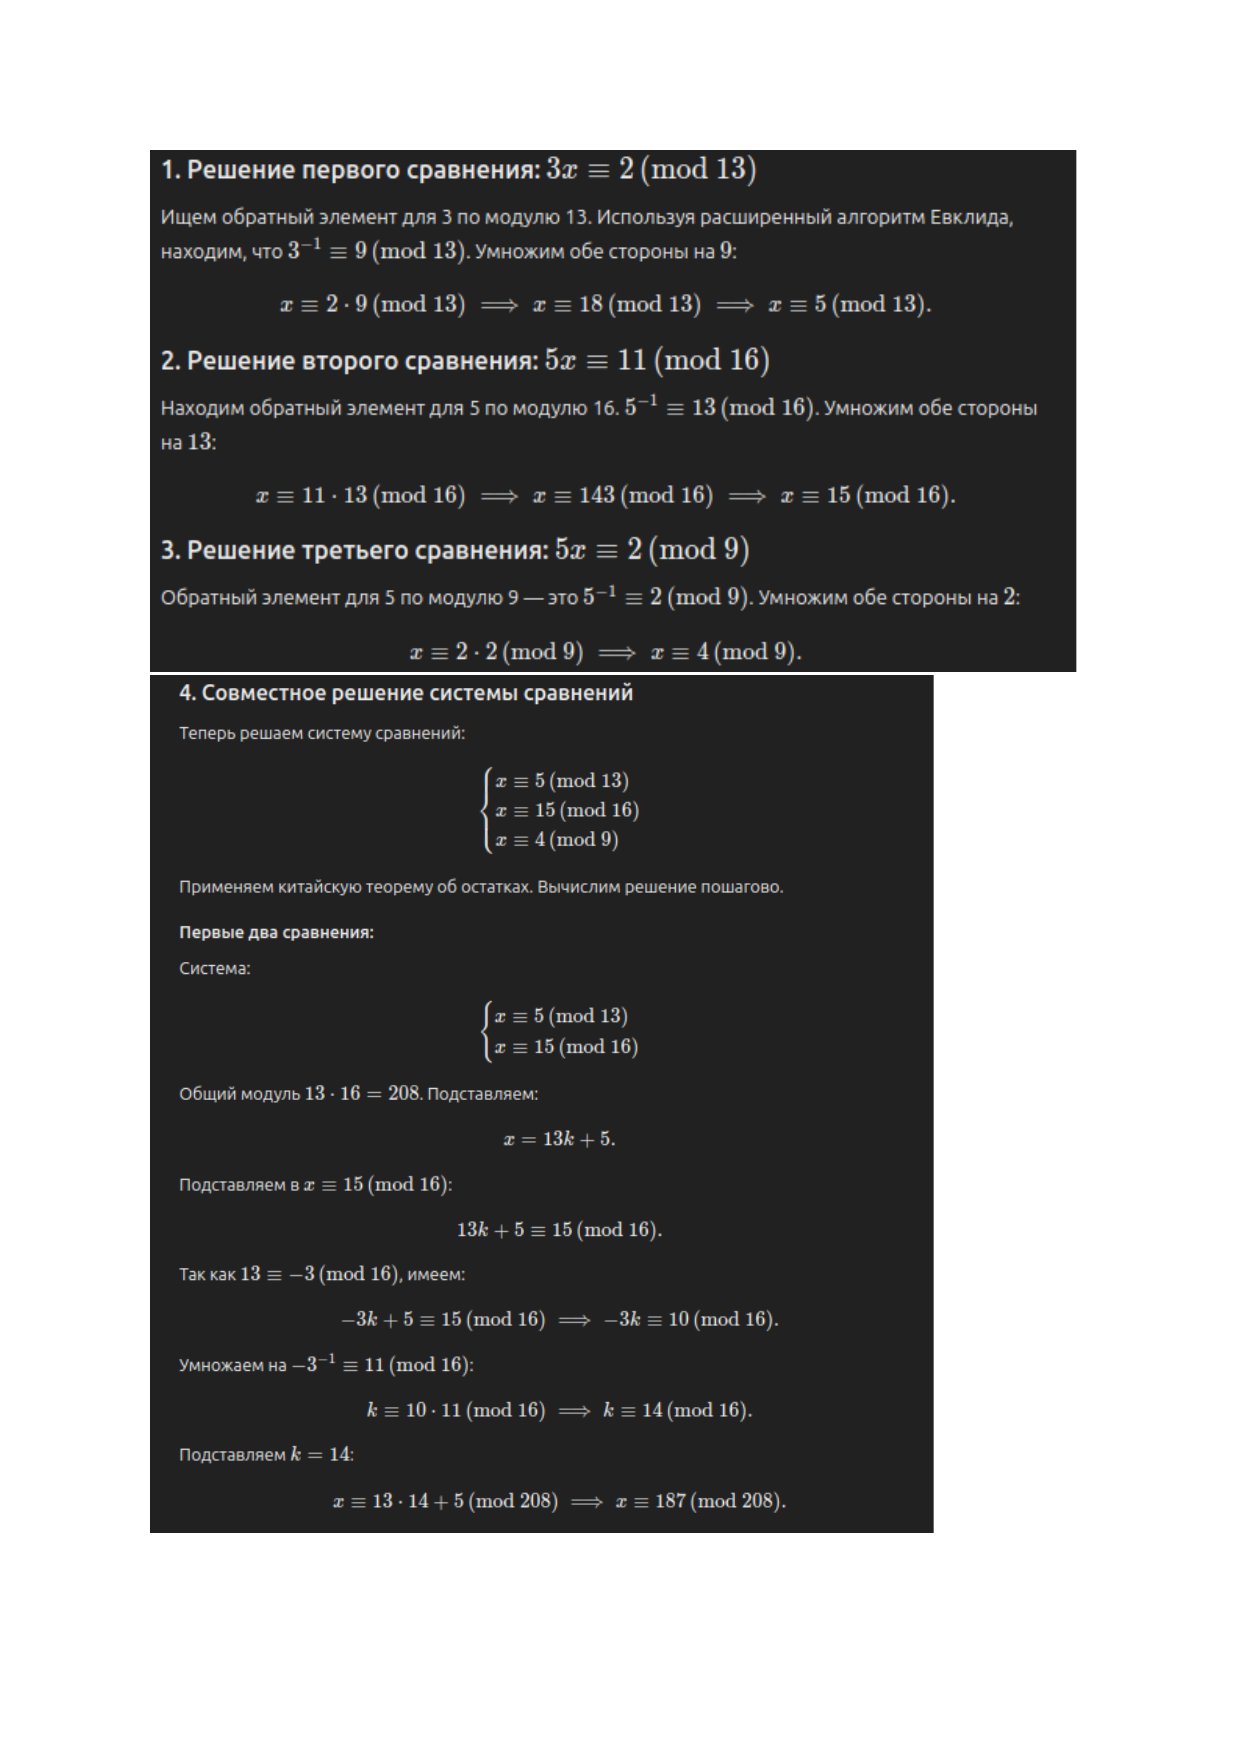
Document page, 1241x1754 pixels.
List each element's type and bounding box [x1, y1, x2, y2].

picture [150, 150, 1077, 672]
picture [150, 675, 934, 1533]
